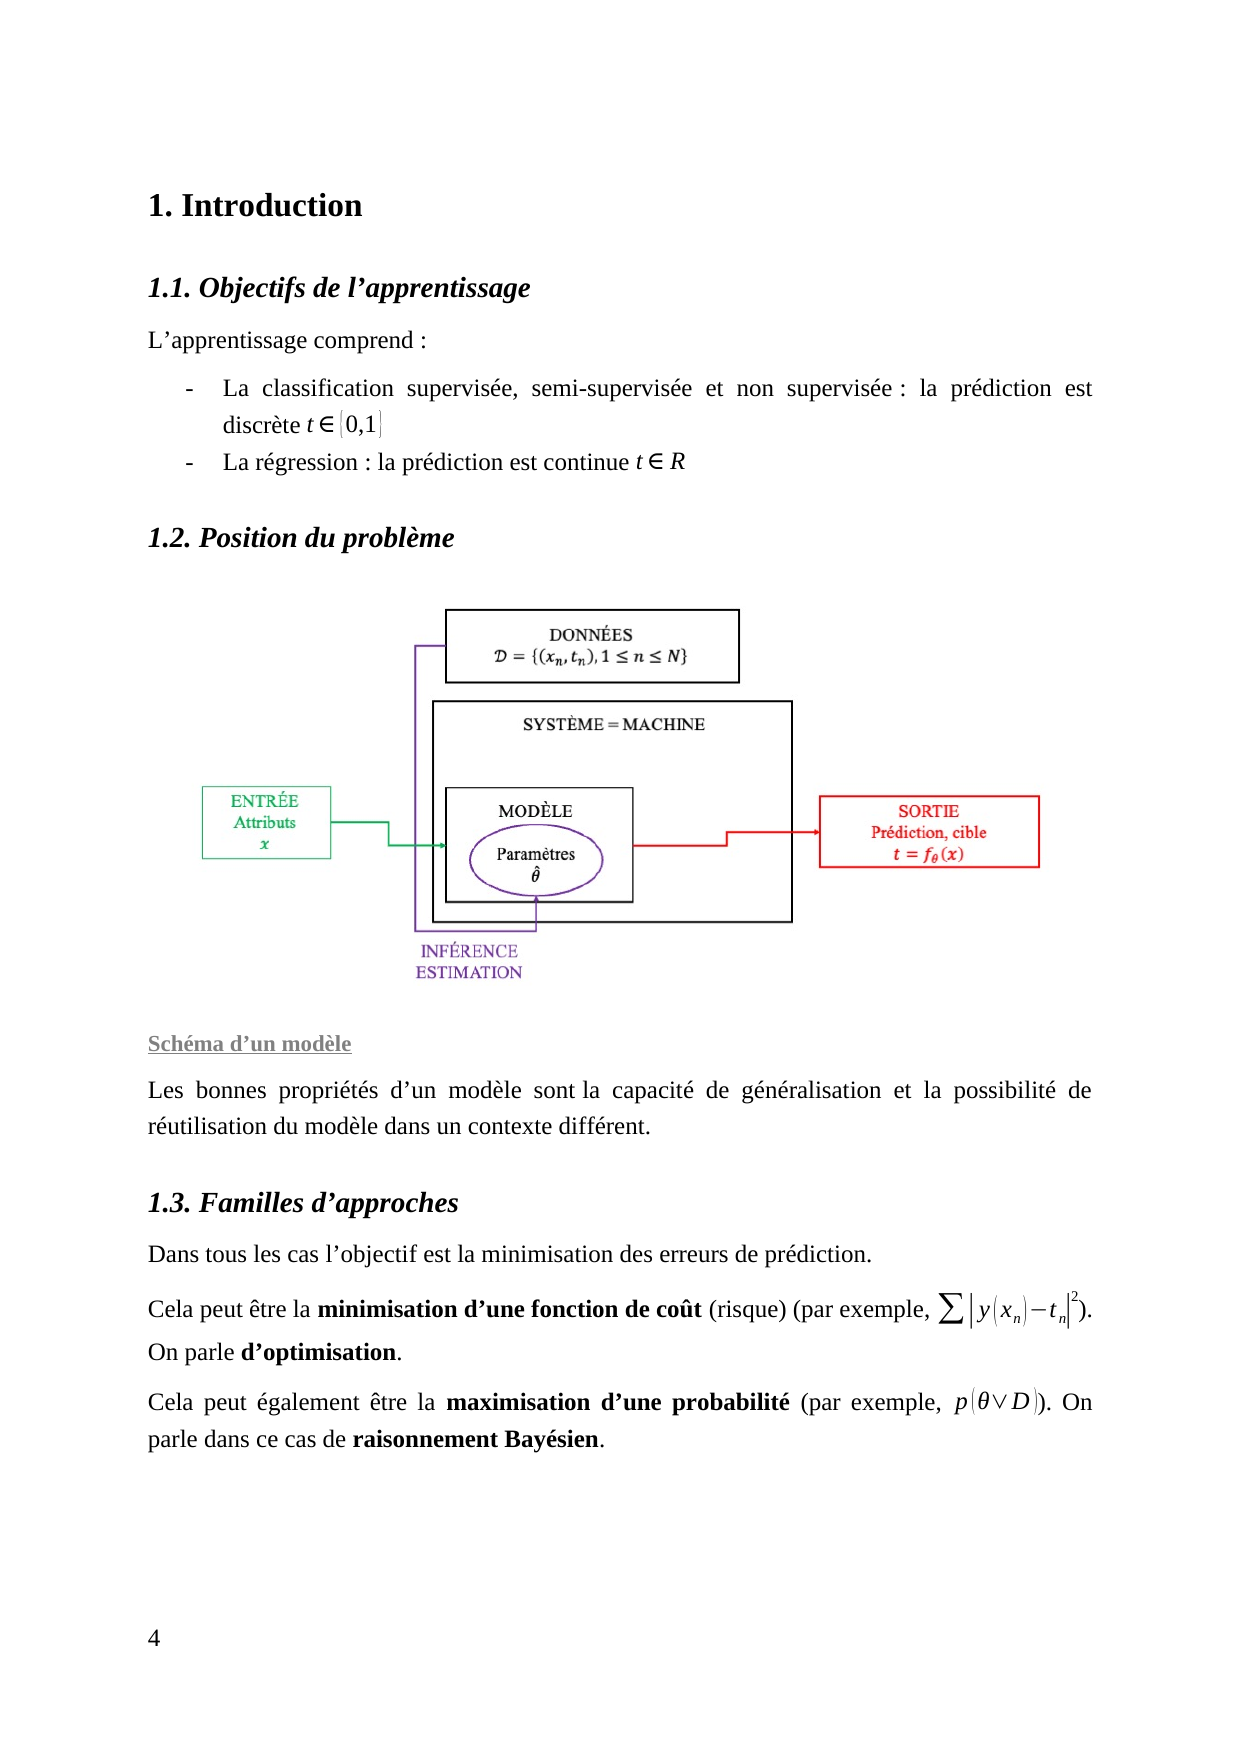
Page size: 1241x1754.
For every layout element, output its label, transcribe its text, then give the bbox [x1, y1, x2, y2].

text Dans tous les cas l’objectif est la minimisation des erreurs de prédiction. [148, 1239, 1093, 1268]
picture [147, 600, 1093, 986]
subtitle 1.3. Familles d’approches [148, 1185, 1093, 1218]
subtitle 1.2. Position du problème [148, 521, 1093, 554]
text Schéma d’un modèle [148, 1030, 1093, 1056]
text L’apprentissage comprend : [148, 325, 1093, 354]
text Cela peut être la minimisation d’une fonction de coût (risque) (par exemple, ). On parle d’optimisation. [148, 1288, 1093, 1366]
subtitle 1.1. Objectifs de l’apprentissage [148, 271, 1093, 304]
list La régression : la prédiction est continue [185, 447, 1093, 476]
text Les bonnes propriétés d’un modèle sont la capacité de généralisation et la possibilité de réutilisation du modèle dans un contexte différent. [148, 1075, 1093, 1140]
subtitle 1. Introduction [148, 185, 1093, 223]
list La classification supervisée, semi-supervisée et non supervisée : la prédiction est discrète [185, 373, 1093, 440]
text Cela peut également être la maximisation d’une probabilité (par exemple, ). On parle dans ce cas de raisonnement Bayésien. [148, 1386, 1093, 1452]
